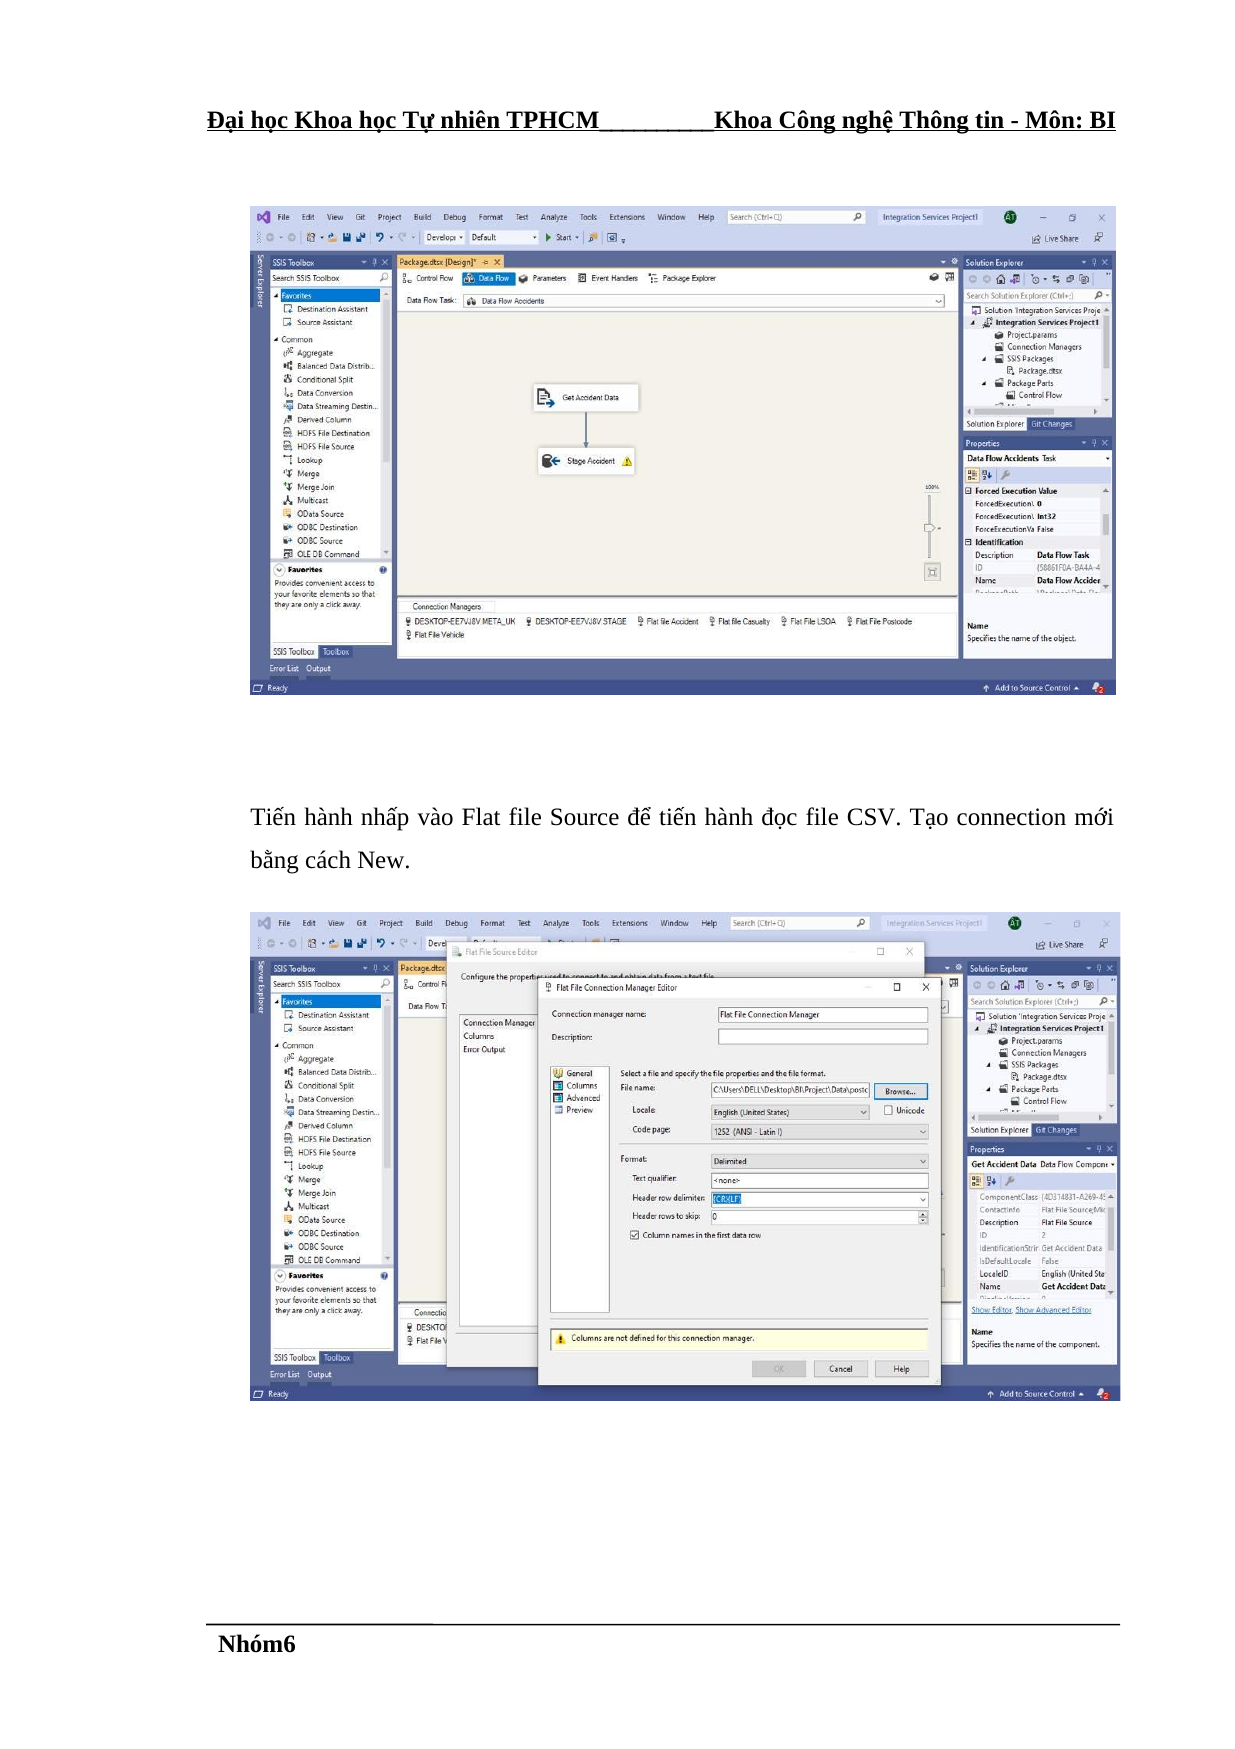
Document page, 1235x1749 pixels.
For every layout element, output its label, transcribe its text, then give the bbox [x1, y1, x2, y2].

picture [250, 912, 1121, 1401]
picture [250, 206, 1116, 695]
subtitle Tiến hành nhấp vào Flat file Source để tiến hành đọc file CSV. Tạo connection mới bằng cách New. [250, 802, 1116, 873]
